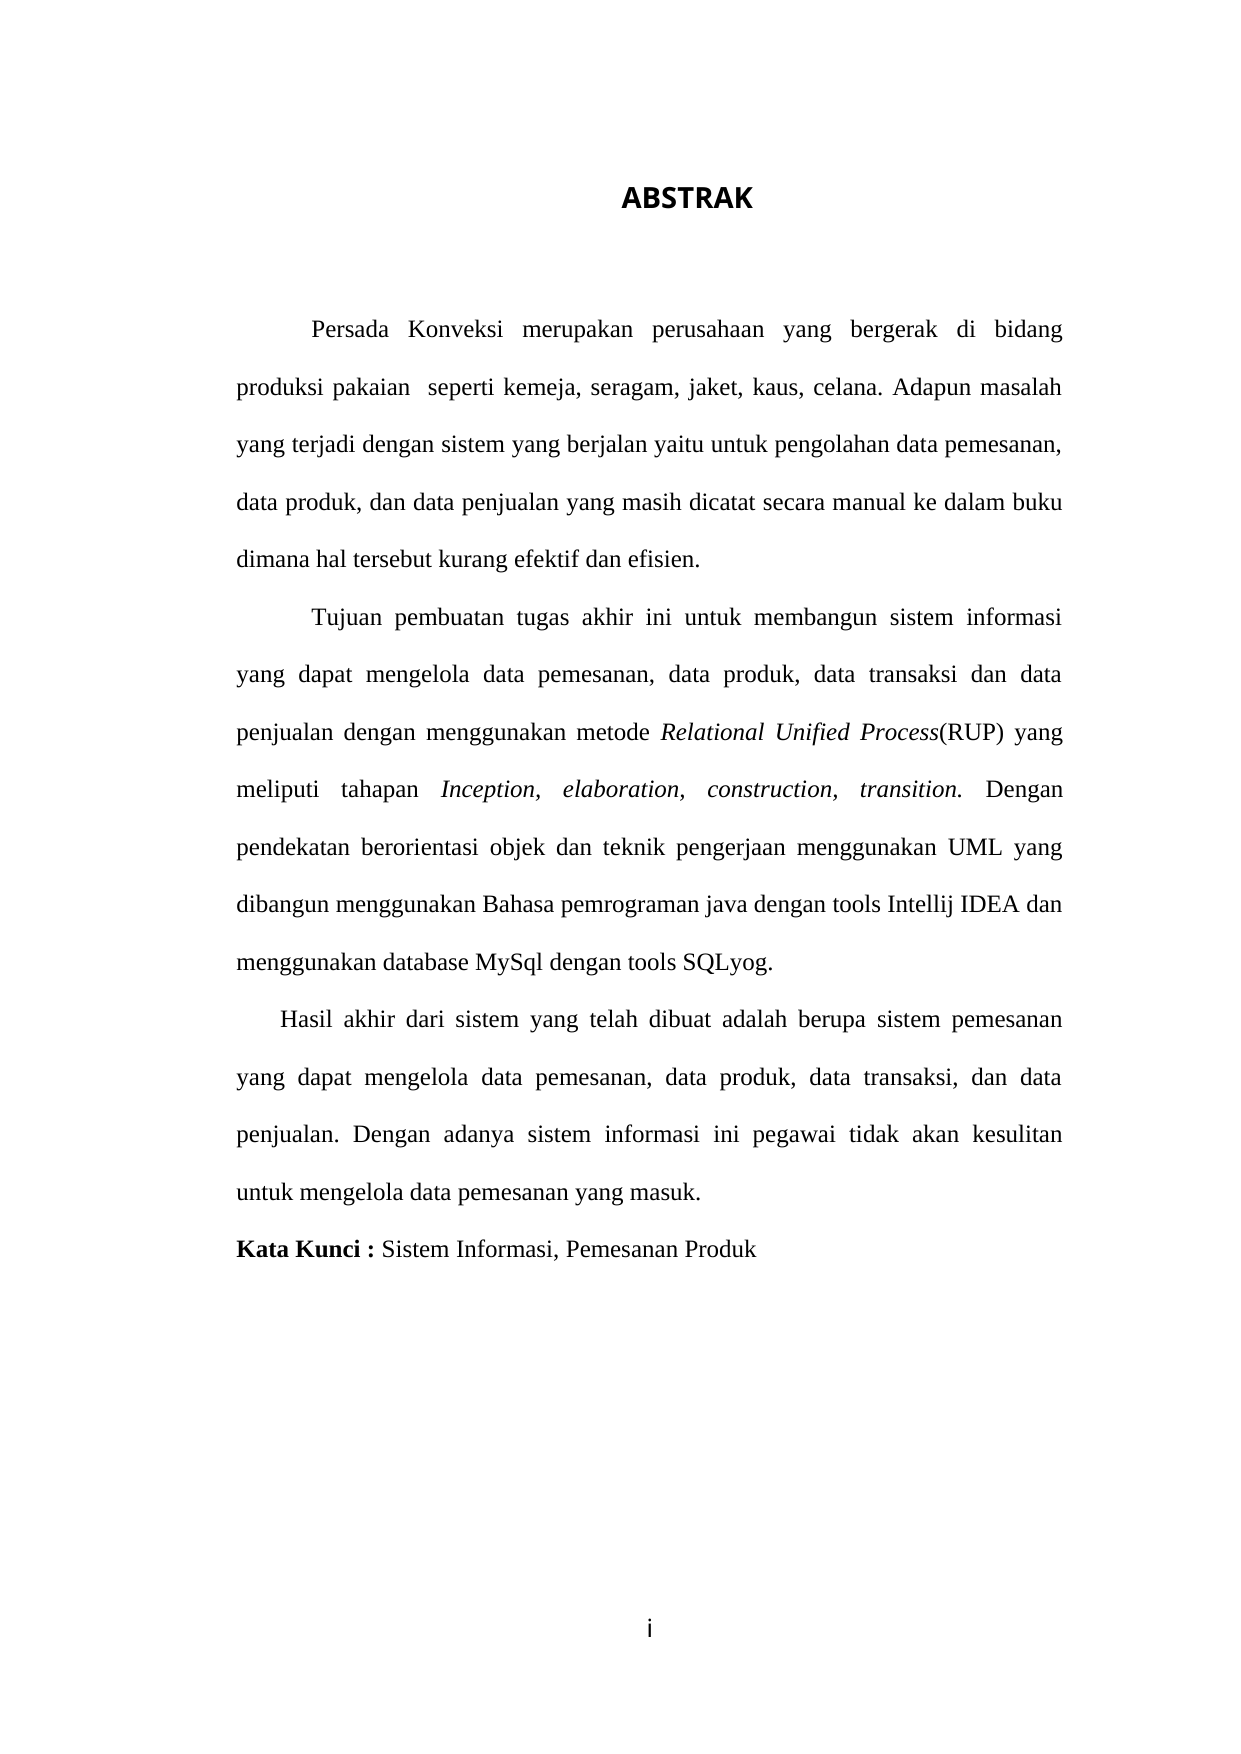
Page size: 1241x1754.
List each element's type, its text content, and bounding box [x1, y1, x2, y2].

text Hasil akhir dari sistem yang telah dibuat adalah berupa sistem pemesanan yang dapat mengelola data pemesanan, data produk, data transaksi, dan data penjualan. Dengan adanya sistem informasi ini pegawai tidak akan kesulitan untuk mengelola data pemesanan yang masuk. [236, 1004, 1063, 1205]
text Persada Konveksi merupakan perusahaan yang bergerak di bidang produksi pakaian seperti kemeja, seragam, jaket, kaus, celana. Adapun masalah yang terjadi dengan sistem yang berjalan yaitu untuk pengolahan data pemesanan, data produk, dan data penjualan yang masih dicatat secara manual ke dalam buku dimana hal tersebut kurang efektif dan efisien. [236, 314, 1063, 573]
subtitle ABSTRAK [311, 177, 1063, 217]
text Kata Kunci : Sistem Informasi, Pemesanan Produk [236, 1234, 1063, 1263]
text Tujuan pembuatan tugas akhir ini untuk membangun sistem informasi yang dapat mengelola data pemesanan, data produk, data transaksi dan data penjualan dengan menggunakan metode Relational Unified Process(RUP) yang meliputi tahapan Inception, elaboration, construction, transition. Dengan pendekatan berorientasi objek dan teknik pengerjaan menggunakan UML yang dibangun menggunakan Bahasa pemrograman java dengan tools Intellij IDEA dan menggunakan database MySql dengan tools SQLyog. [236, 602, 1063, 975]
